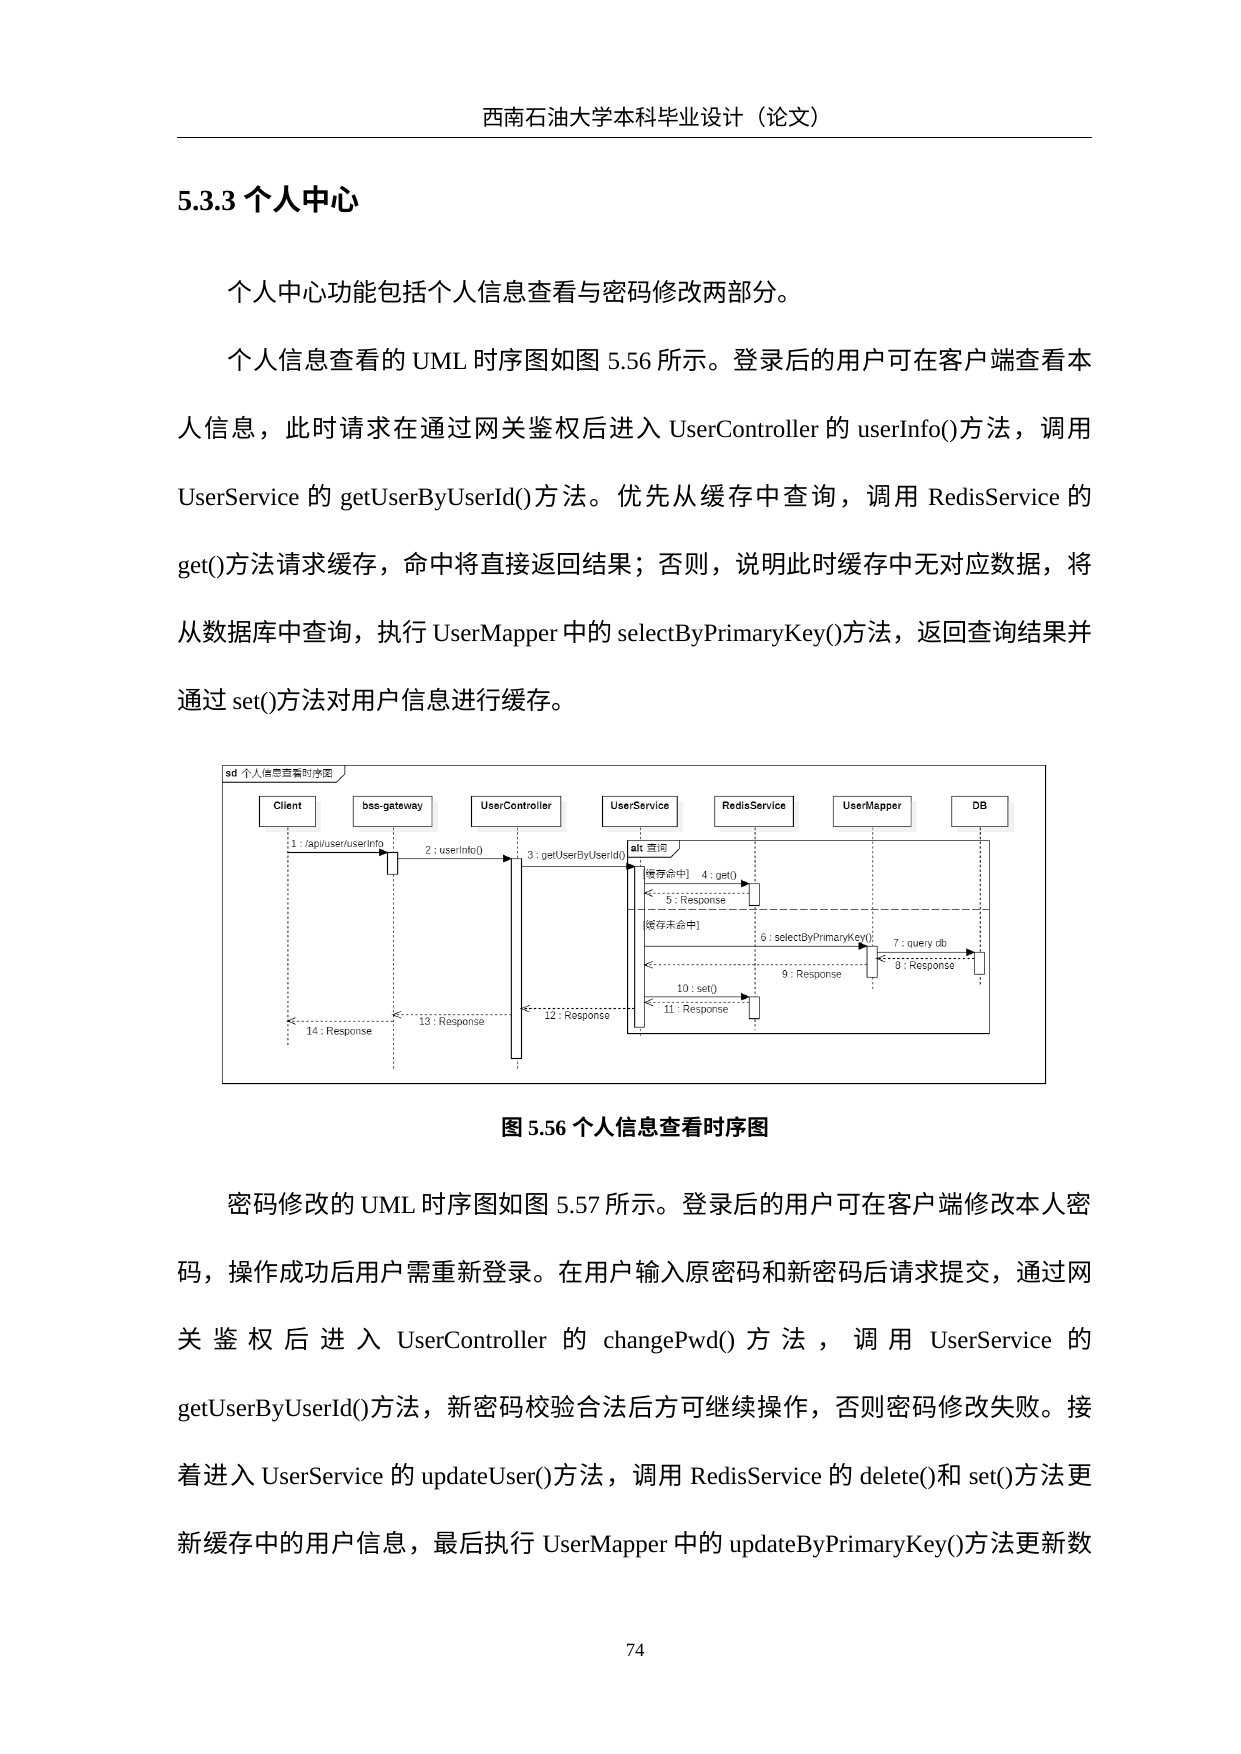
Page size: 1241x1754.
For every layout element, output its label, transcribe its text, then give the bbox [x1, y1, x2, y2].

text 个人中心功能包括个人信息查看与密码修改两部分。 [177, 257, 1092, 325]
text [177, 1168, 1092, 1576]
picture [214, 757, 1056, 1097]
subtitle 个人中心 [177, 164, 1092, 232]
